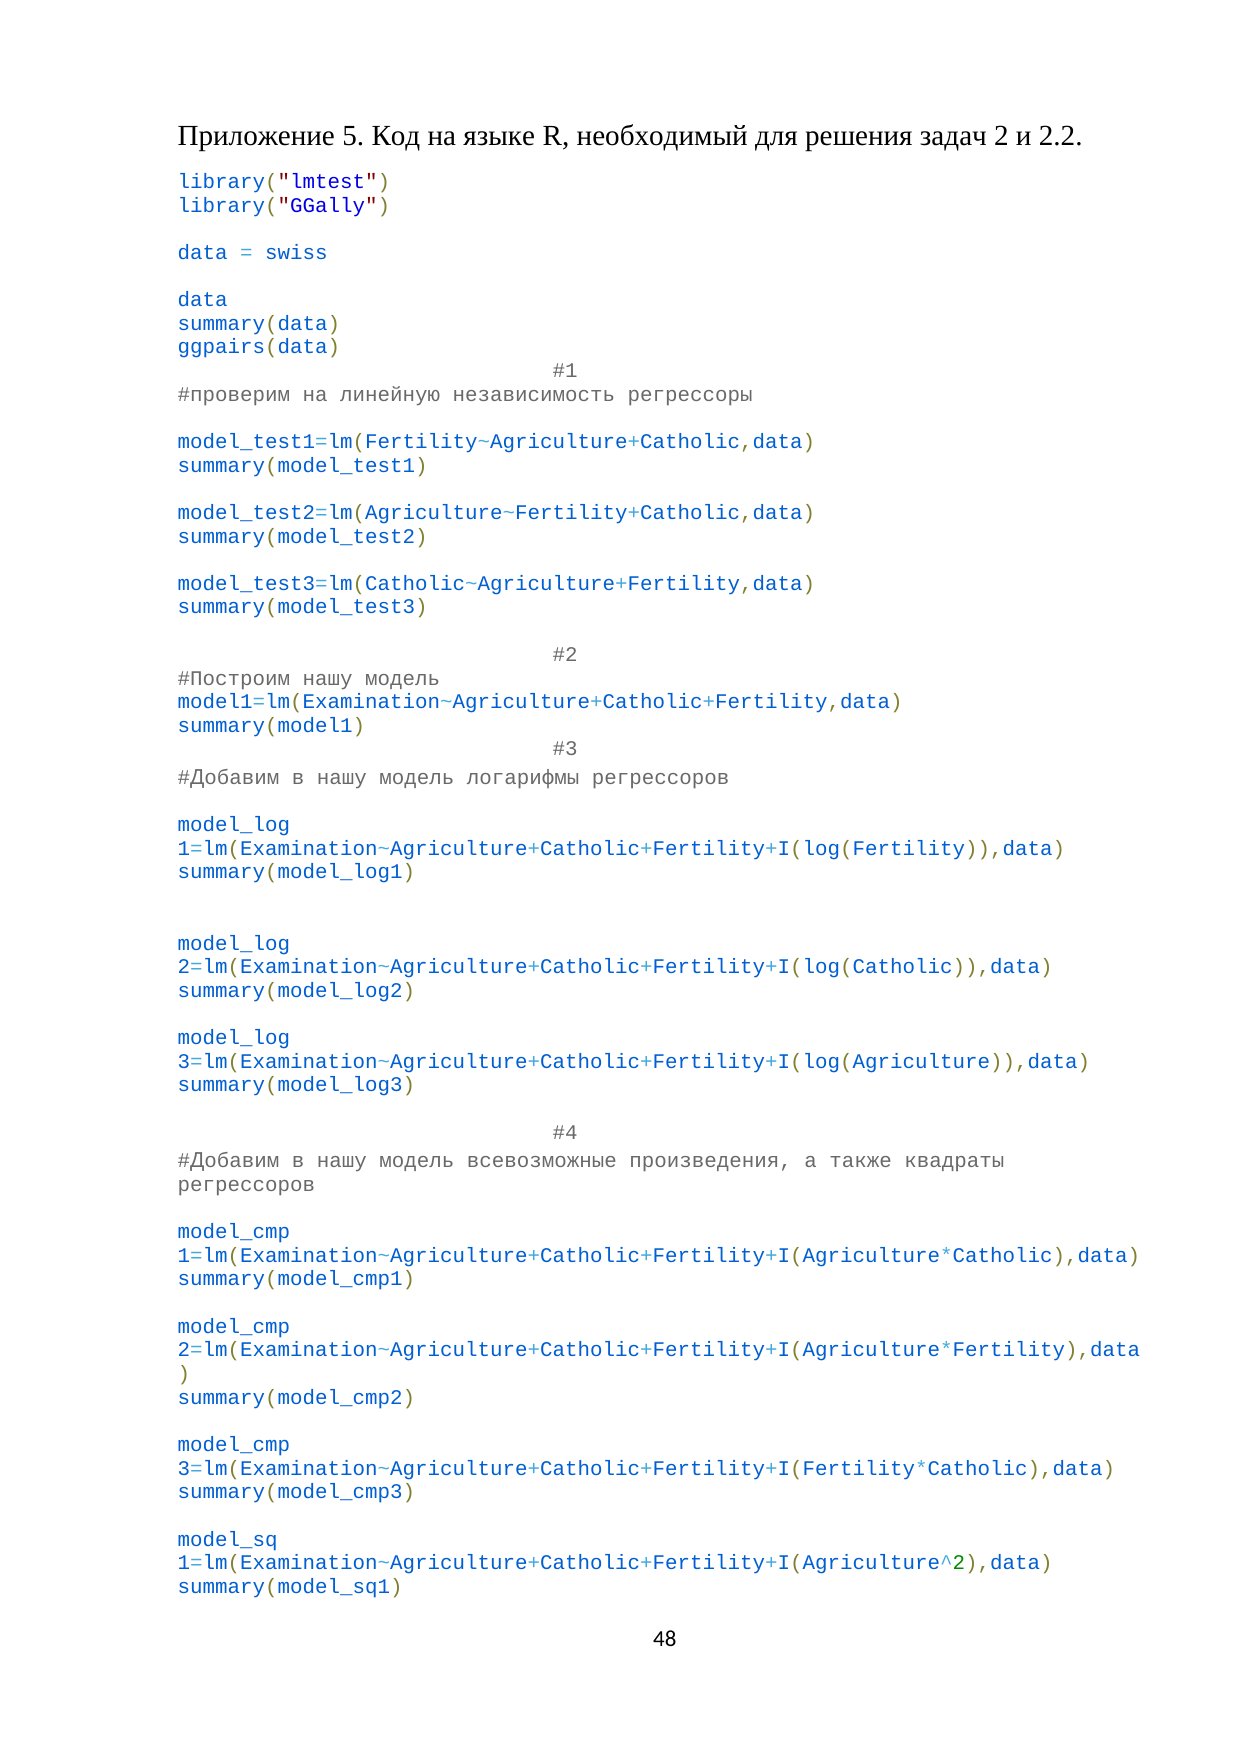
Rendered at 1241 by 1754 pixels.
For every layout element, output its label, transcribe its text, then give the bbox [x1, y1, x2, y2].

text summary(model_cmp3) [177, 1481, 1152, 1505]
text model_test2=lm(Agriculture~Fertility+Catholic,data) [177, 502, 1152, 526]
text model_log2=lm(Examination~Agriculture+Catholic+Fertility+I(log(Catholic)),data) [177, 932, 1152, 980]
text summary(model_test3) [177, 597, 1152, 620]
text model1=lm(Examination~Agriculture+Catholic+Fertility,data) [177, 691, 1152, 715]
text #4 [177, 1122, 1152, 1145]
text model_sq1=lm(Examination~Agriculture+Catholic+Fertility+I(Agriculture^2),data) [177, 1528, 1152, 1576]
text model_cmp2=lm(Examination~Agriculture+Catholic+Fertility+I(Agriculture*Fertility),data) [177, 1316, 1152, 1387]
text model_log1=lm(Examination~Agriculture+Catholic+Fertility+I(log(Fertility)),data) [177, 814, 1152, 862]
text #Построим нашу модель [177, 667, 1152, 691]
text model_cmp3=lm(Examination~Agriculture+Catholic+Fertility+I(Fertility*Catholic),data) [177, 1434, 1152, 1481]
text data = swiss [177, 242, 1152, 266]
text summary(model_test1) [177, 455, 1152, 478]
text #3 [177, 738, 1152, 762]
text model_test3=lm(Catholic~Agriculture+Fertility,data) [177, 573, 1152, 597]
text model_cmp1=lm(Examination~Agriculture+Catholic+Fertility+I(Agriculture*Catholic),data) [177, 1221, 1152, 1268]
text summary(model_log1) [177, 862, 1152, 885]
text summary(model_cmp2) [177, 1387, 1152, 1410]
text #Добавим в нашу модель логарифмы регрессоров [177, 762, 1152, 791]
text Приложение 5. Код на языке R, необходимый для решения задач 2 и 2.2. [177, 118, 1152, 152]
text summary(model1) [177, 715, 1152, 738]
text summary(data) [177, 313, 1152, 336]
text library("GGally") [177, 194, 1152, 218]
text summary(model_log3) [177, 1074, 1152, 1098]
text summary(model_test2) [177, 526, 1152, 549]
text summary(model_sq1) [177, 1576, 1152, 1599]
text #2 [177, 644, 1152, 667]
text #Добавим в нашу модель всевозможные произведения, а также квадраты регрессоров [177, 1145, 1152, 1197]
text model_test1=lm(Fertility~Agriculture+Catholic,data) [177, 431, 1152, 455]
text data [177, 289, 1152, 313]
text #1 [177, 360, 1152, 384]
text model_log3=lm(Examination~Agriculture+Catholic+Fertility+I(log(Agriculture)),data) [177, 1027, 1152, 1074]
text library("lmtest") [177, 171, 1152, 194]
text ggpairs(data) [177, 336, 1152, 360]
text summary(model_cmp1) [177, 1268, 1152, 1292]
text #проверим на линейную независимость регрессоры [177, 384, 1152, 407]
text summary(model_log2) [177, 980, 1152, 1003]
